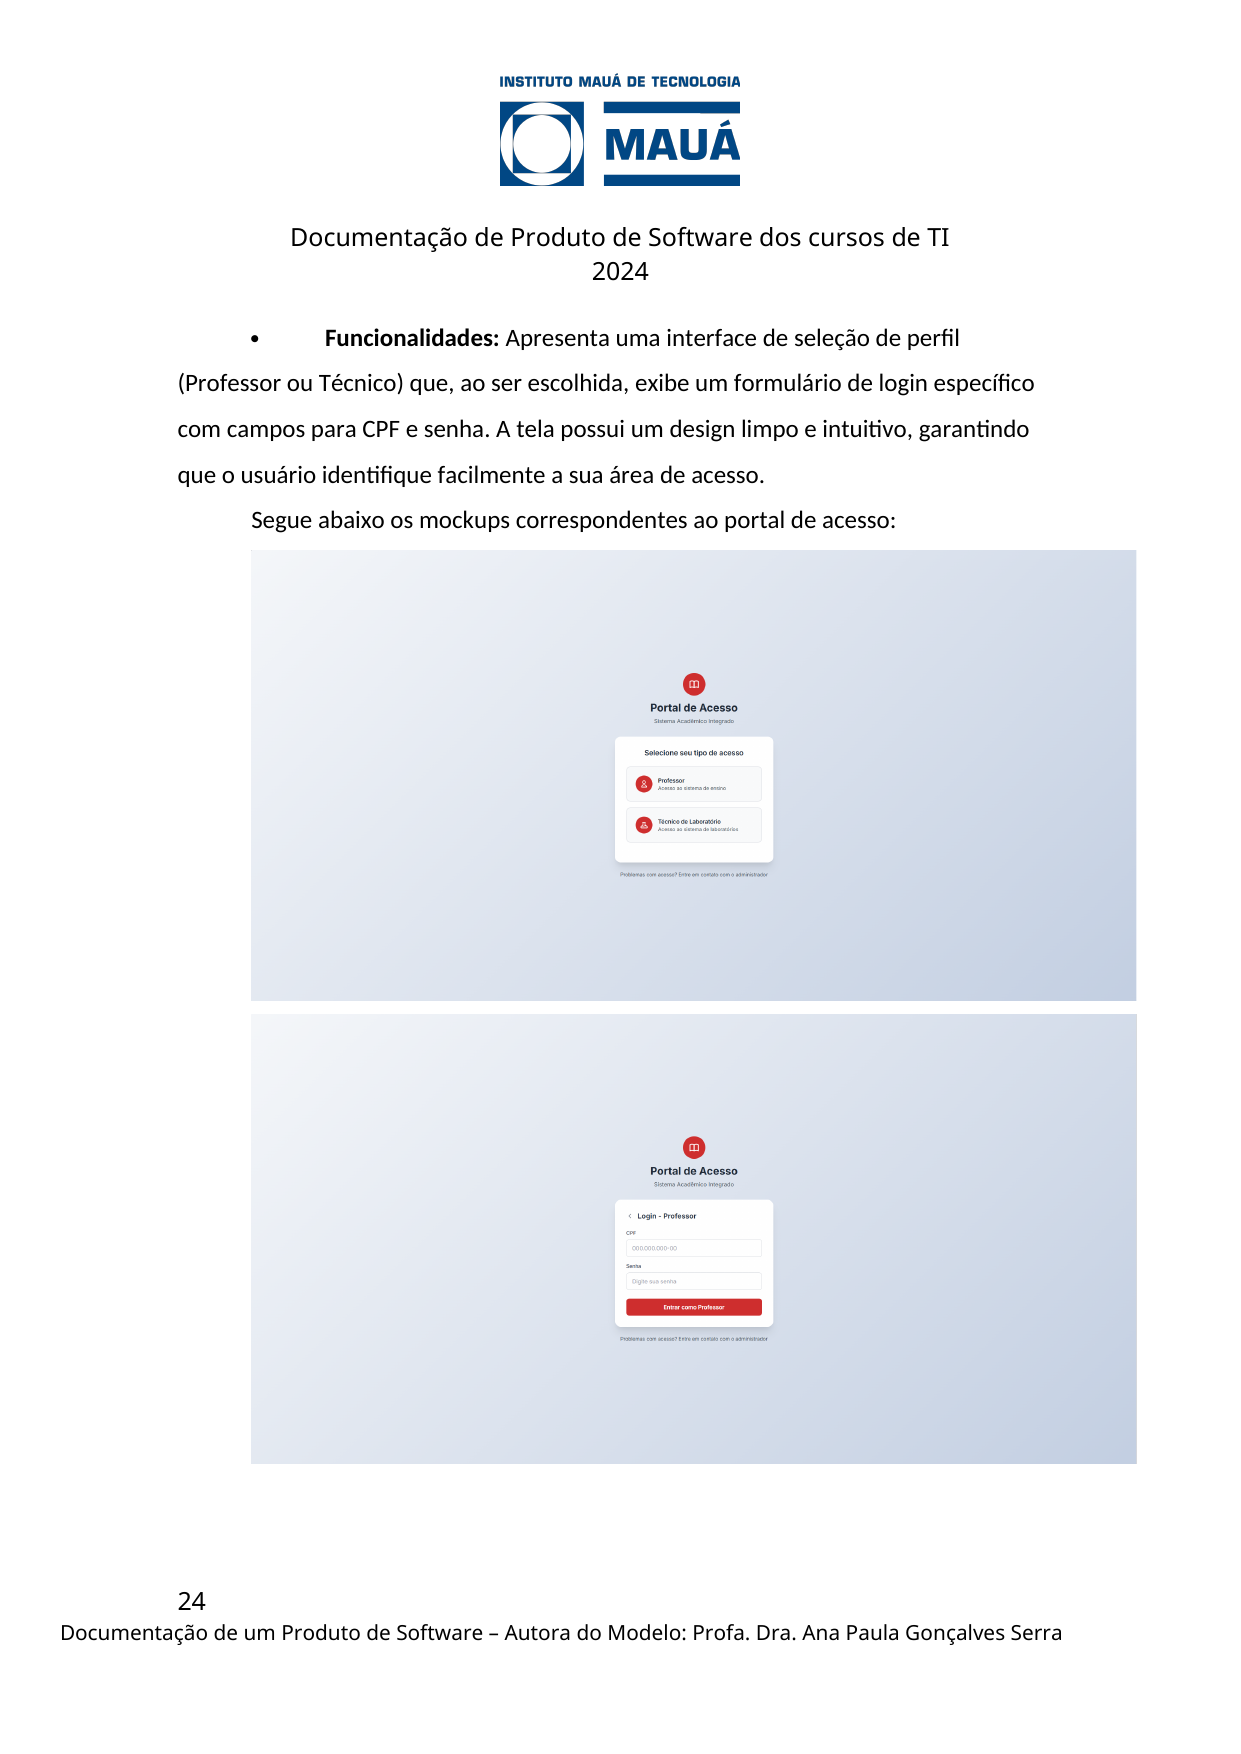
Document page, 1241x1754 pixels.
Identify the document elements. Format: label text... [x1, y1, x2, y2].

list Funcionalidades: Apresenta uma interface de seleção de perfil (Professor ou Técnico) que, ao ser escolhida, exibe um formulário de login específico com campos para CPF e senha. A tela possui um design limpo e intuitivo, garantindo que o usuário identifique facilmente a sua área de acesso. [177, 322, 1063, 489]
picture [500, 73, 740, 186]
picture [251, 550, 1137, 1001]
picture [251, 1014, 1137, 1464]
text Segue abaixo os mockups correspondentes ao portal de acesso: [177, 505, 1063, 535]
